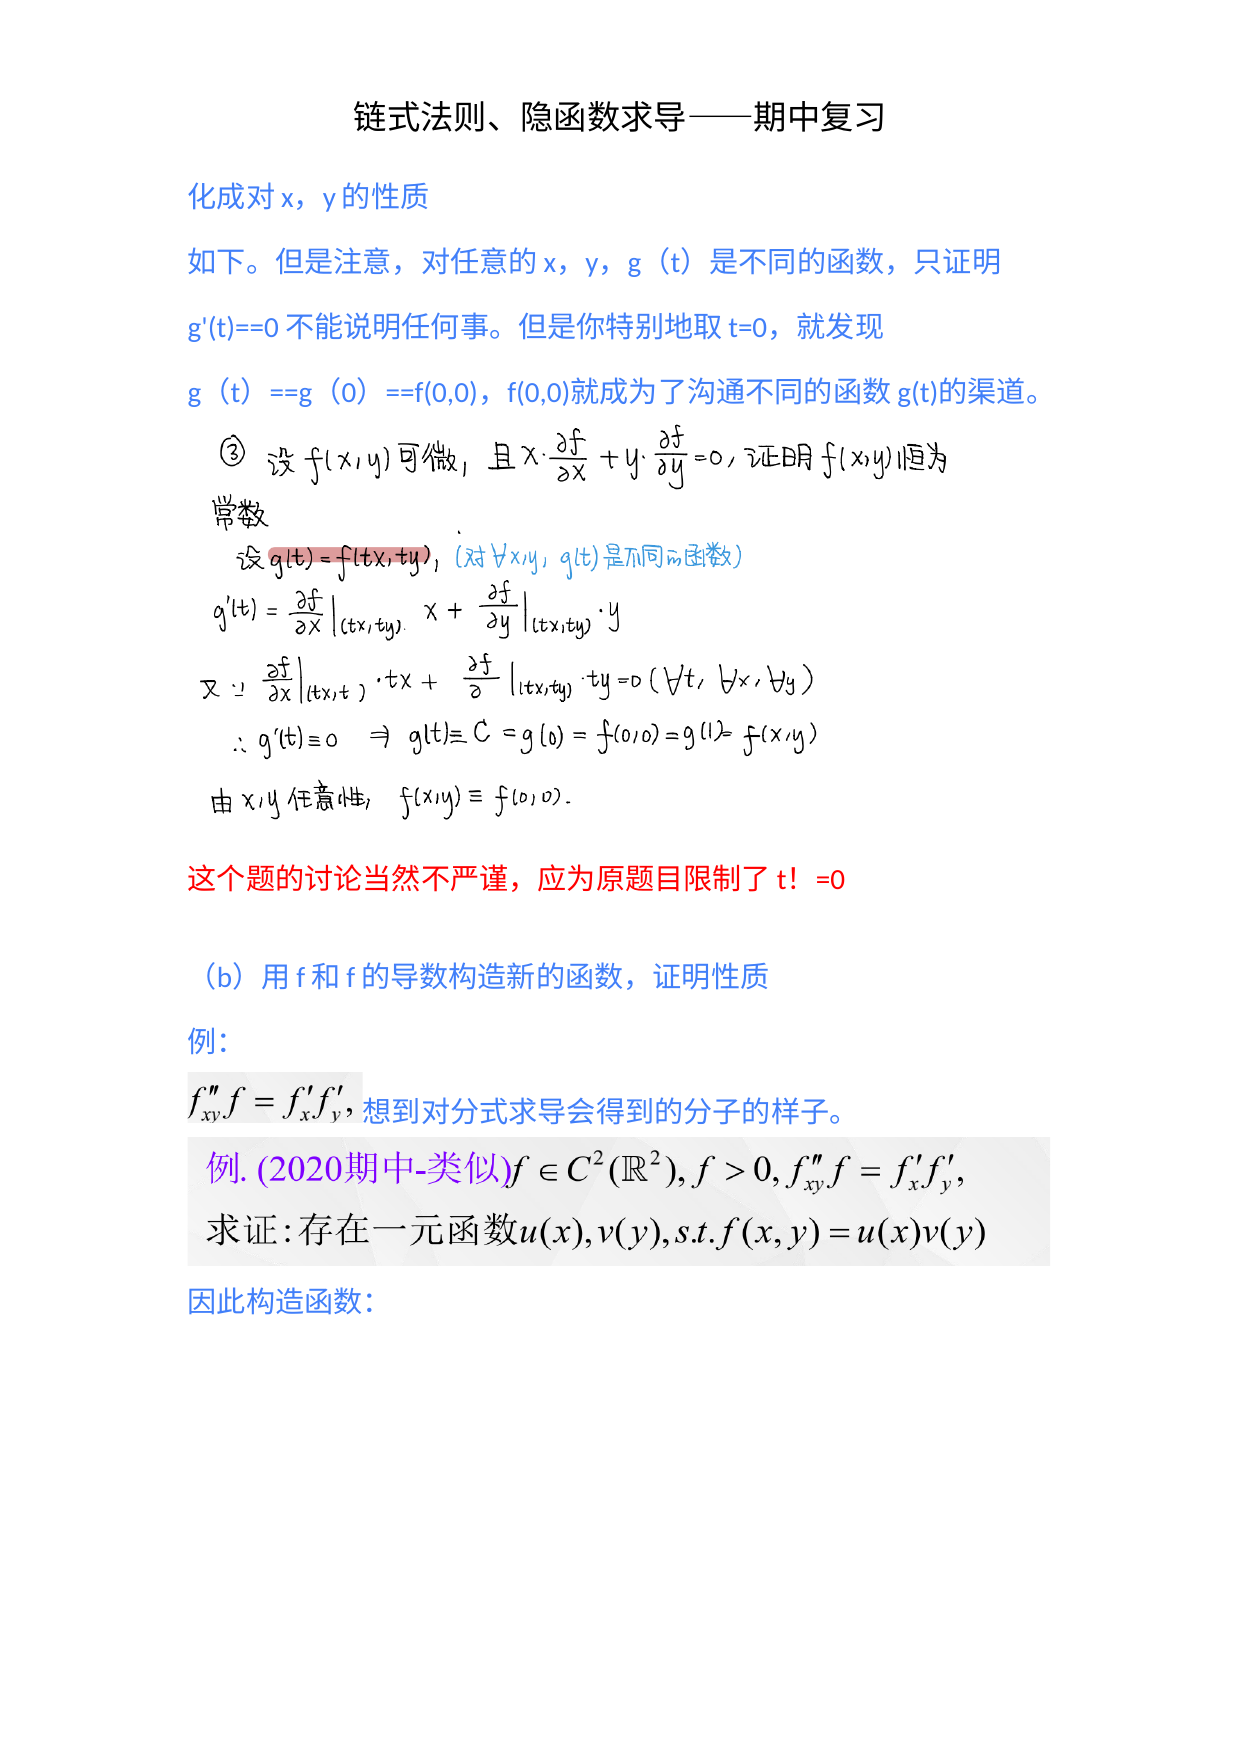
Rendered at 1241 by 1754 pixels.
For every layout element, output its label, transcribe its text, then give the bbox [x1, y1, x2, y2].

picture [187, 422, 962, 838]
list 想到对分式求导会得到的分子的样子。 [187, 1072, 1053, 1137]
picture [187, 1072, 363, 1123]
list 这个题的讨论当然不严谨，应为原题目限制了t！=0 [187, 844, 1053, 909]
list 如下。但是注意，对任意的x，y，g（t）是不同的函数，只证明g'(t)==0不能说明任何事。但是你特别地取t=0，就发现g（t）==g（0）==f(0,0)，f(0,0)就成为了沟通不同的函数g(t)的渠道。 [187, 227, 1053, 422]
list 例： [187, 1007, 1053, 1072]
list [187, 162, 1053, 227]
list 因此构造函数： [187, 1267, 1053, 1332]
list （b）用f和f的导数构造新的函数，证明性质 [187, 942, 1053, 1007]
picture [187, 1137, 1051, 1266]
